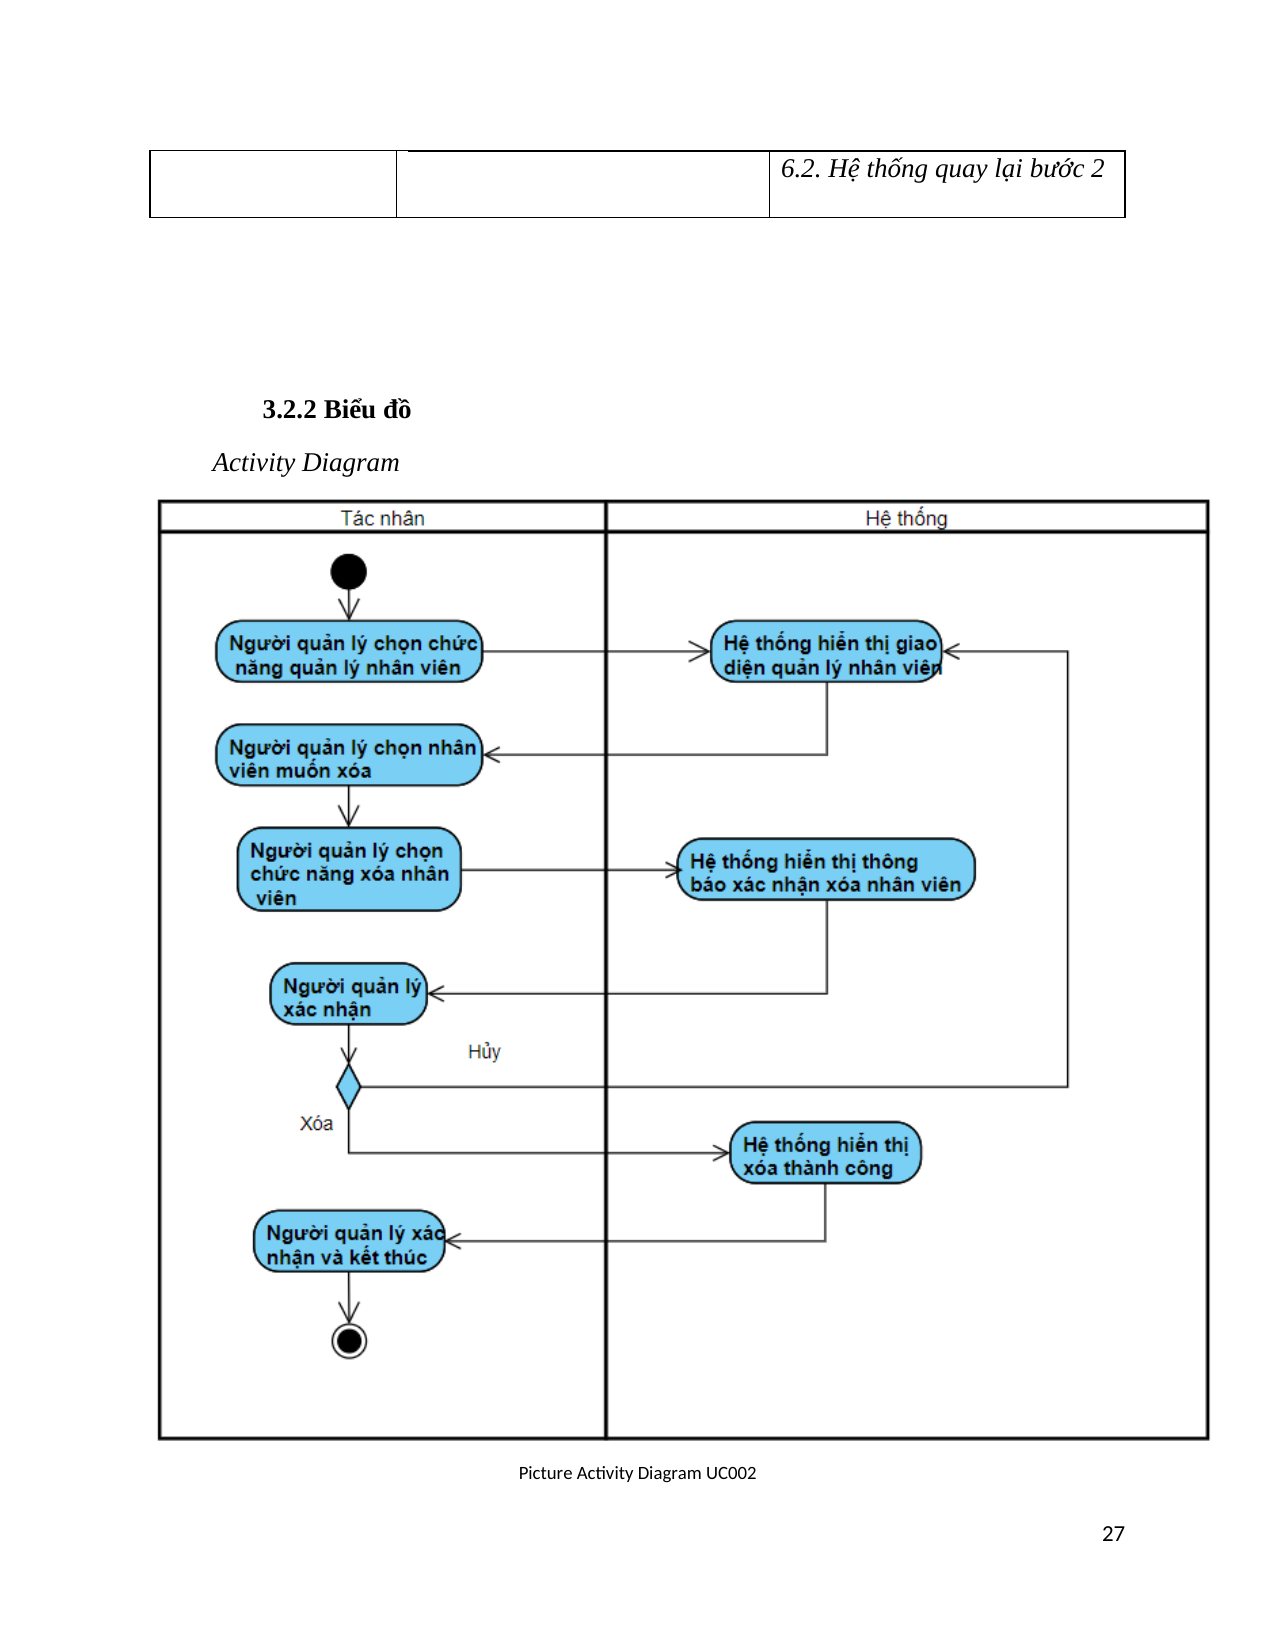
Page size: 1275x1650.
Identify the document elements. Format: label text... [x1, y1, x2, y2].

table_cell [151, 151, 396, 217]
table_cell [770, 152, 1124, 217]
text Biểu đồ [262, 393, 1125, 424]
table_cell [397, 151, 769, 217]
text Activity Diagram [212, 446, 1125, 477]
picture [150, 489, 1219, 1449]
text Picture Activity Diagram UC002 [150, 1462, 1125, 1484]
